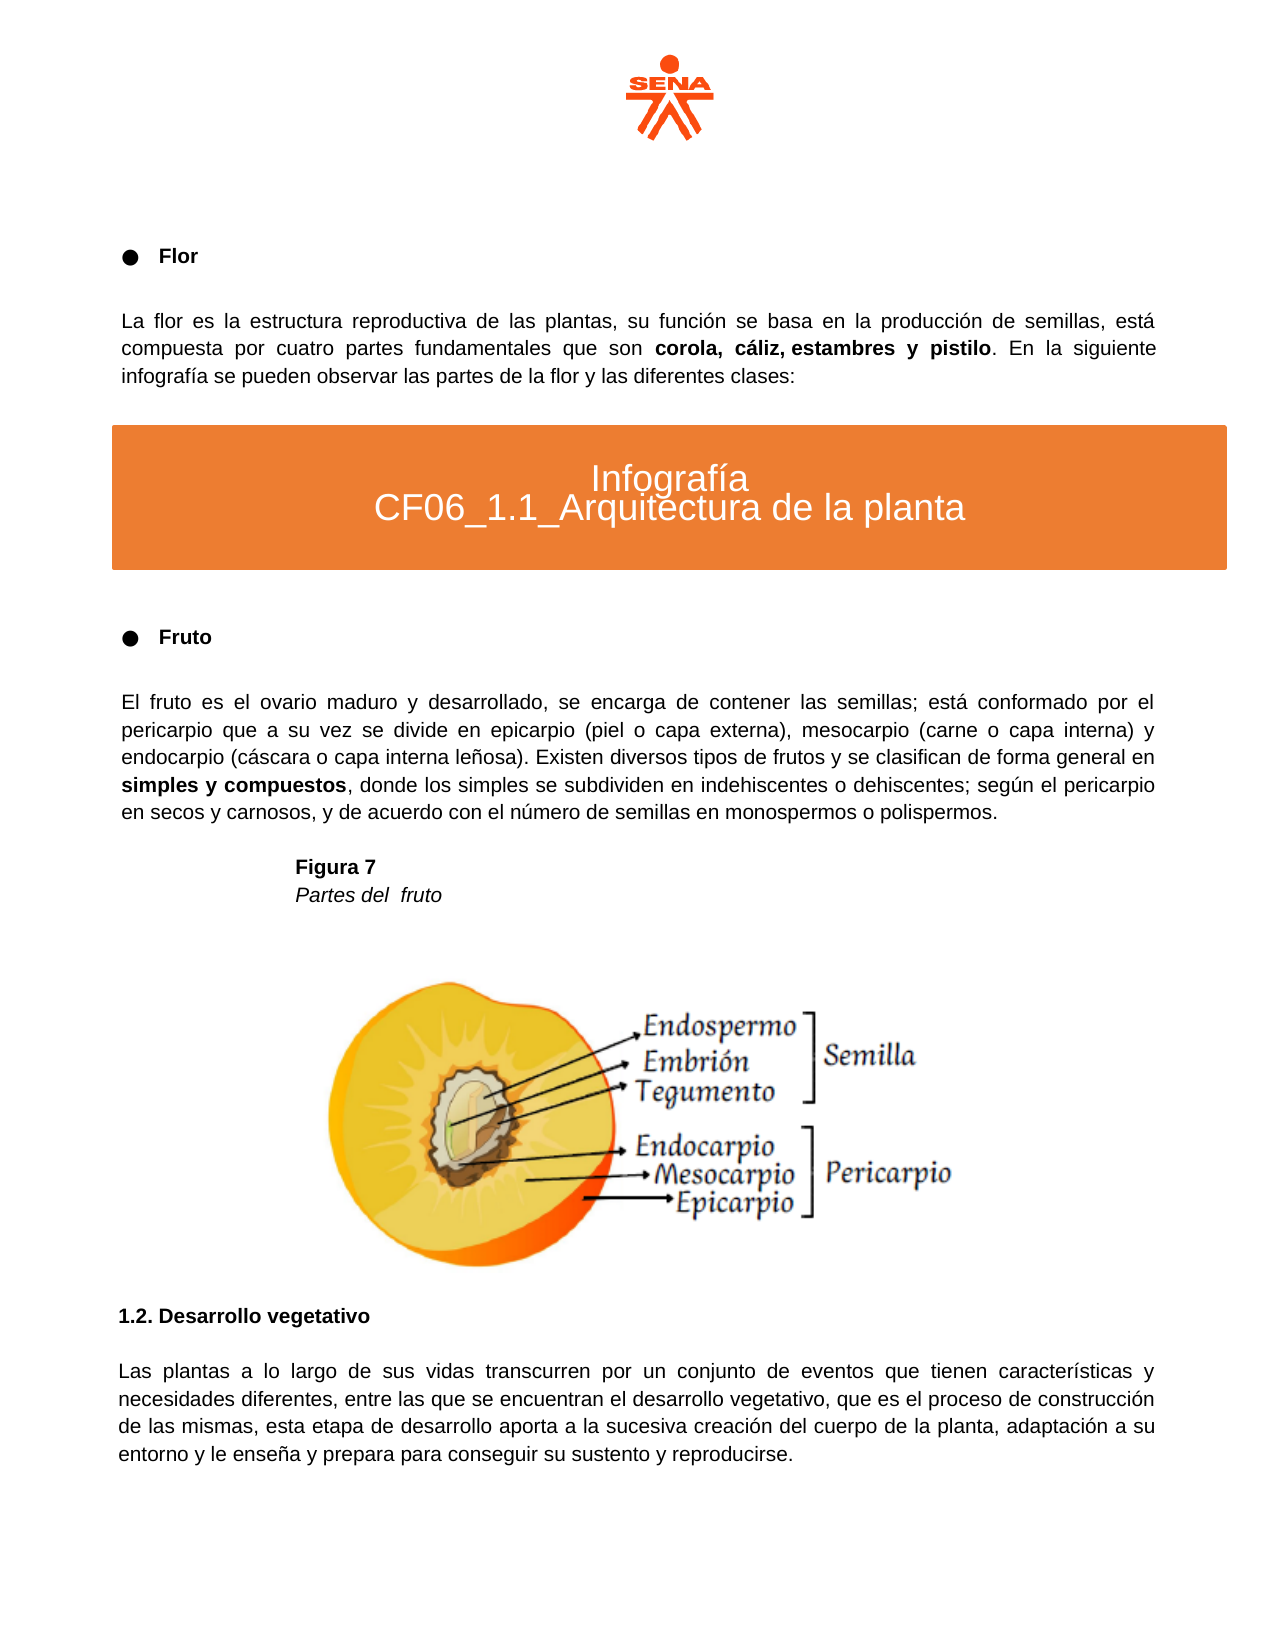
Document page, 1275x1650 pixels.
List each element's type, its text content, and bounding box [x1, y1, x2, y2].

list Flor [121, 232, 1157, 275]
list Fruto [121, 613, 1157, 656]
text La flor es la estructura reproductiva de las plantas, su función se basa en la producción de semillas, está compuesta por cuatro partes fundamentales que son corola, cáliz, estambres y pistilo. En la siguiente infografía se pueden observar las partes de la flor y las diferentes clases: [121, 309, 1157, 388]
text Las plantas a lo largo de sus vidas transcurren por un conjunto de eventos que tienen características y necesidades diferentes, entre las que se encuentran el desarrollo vegetativo, que es el proceso de construcción de las mismas, esta etapa de desarrollo aporta a la sucesiva creación del cuerpo de la planta, adaptación a su entorno y le enseña y prepara para conseguir su sustento y reproducirse. [118, 1359, 1157, 1466]
text 1.2. Desarrollo vegetativo [118, 1304, 1157, 1328]
picture [296, 965, 983, 1273]
text Partes del fruto [295, 883, 1157, 907]
text El fruto es el ovario maduro y desarrollado, se encarga de contener las semillas; está conformado por el pericarpio que a su vez se divide en epicarpio (piel o capa externa), mesocarpio (carne o capa interna) y endocarpio (cáscara o capa interna leñosa). Existen diversos tipos de frutos y se clasifican de forma general en simples y compuestos, donde los simples se subdividen en indehiscentes o dehiscentes; según el pericarpio en secos y carnosos, y de acuerdo con el número de semillas en monospermos o polispermos. [121, 690, 1157, 824]
text Figura 7 [295, 855, 1157, 879]
picture [616, 51, 720, 145]
